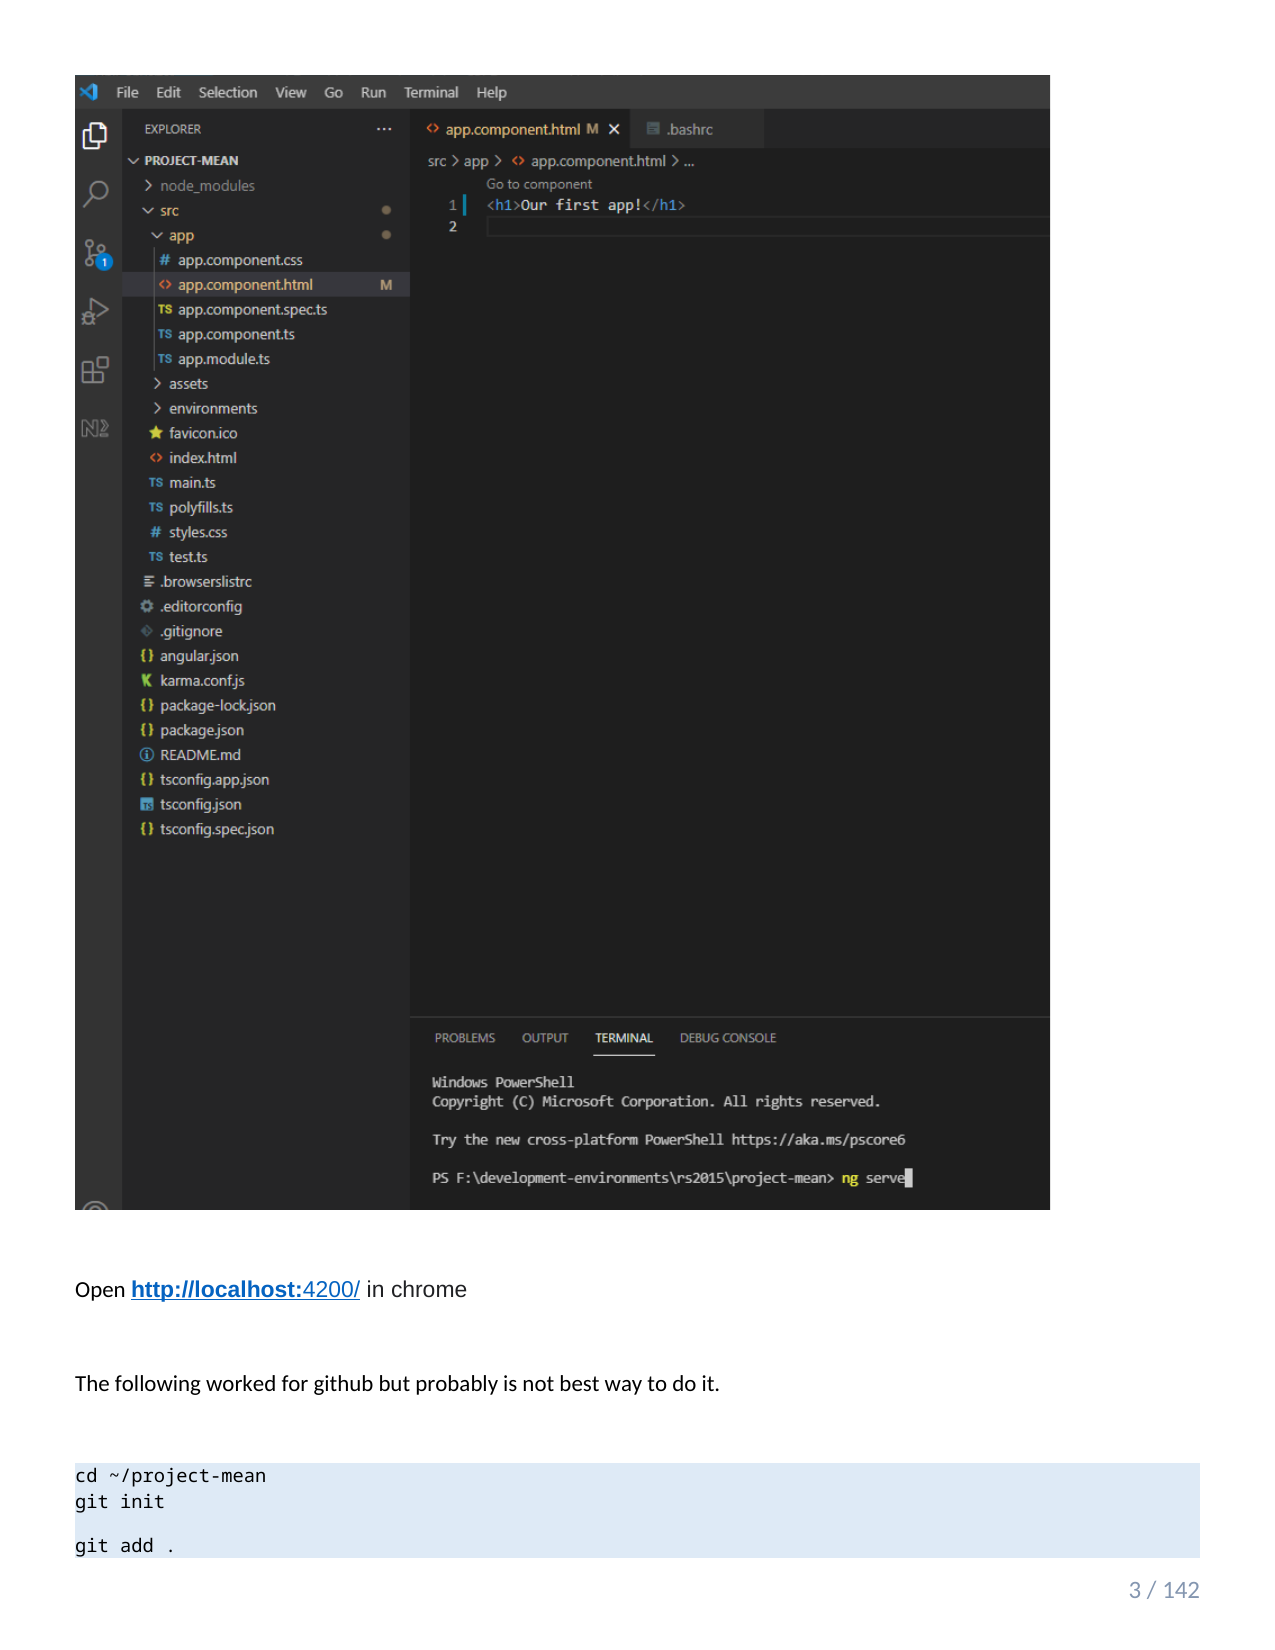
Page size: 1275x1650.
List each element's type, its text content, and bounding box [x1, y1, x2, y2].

text Open http://localhost:4200/ in chrome [75, 1275, 1200, 1303]
text git add . [75, 1532, 1200, 1558]
text The following worked for github but probably is not best way to do it. [75, 1369, 1200, 1397]
picture [75, 75, 1050, 1210]
text git init [75, 1488, 1200, 1514]
text cd ~/project-mean [75, 1463, 1200, 1488]
